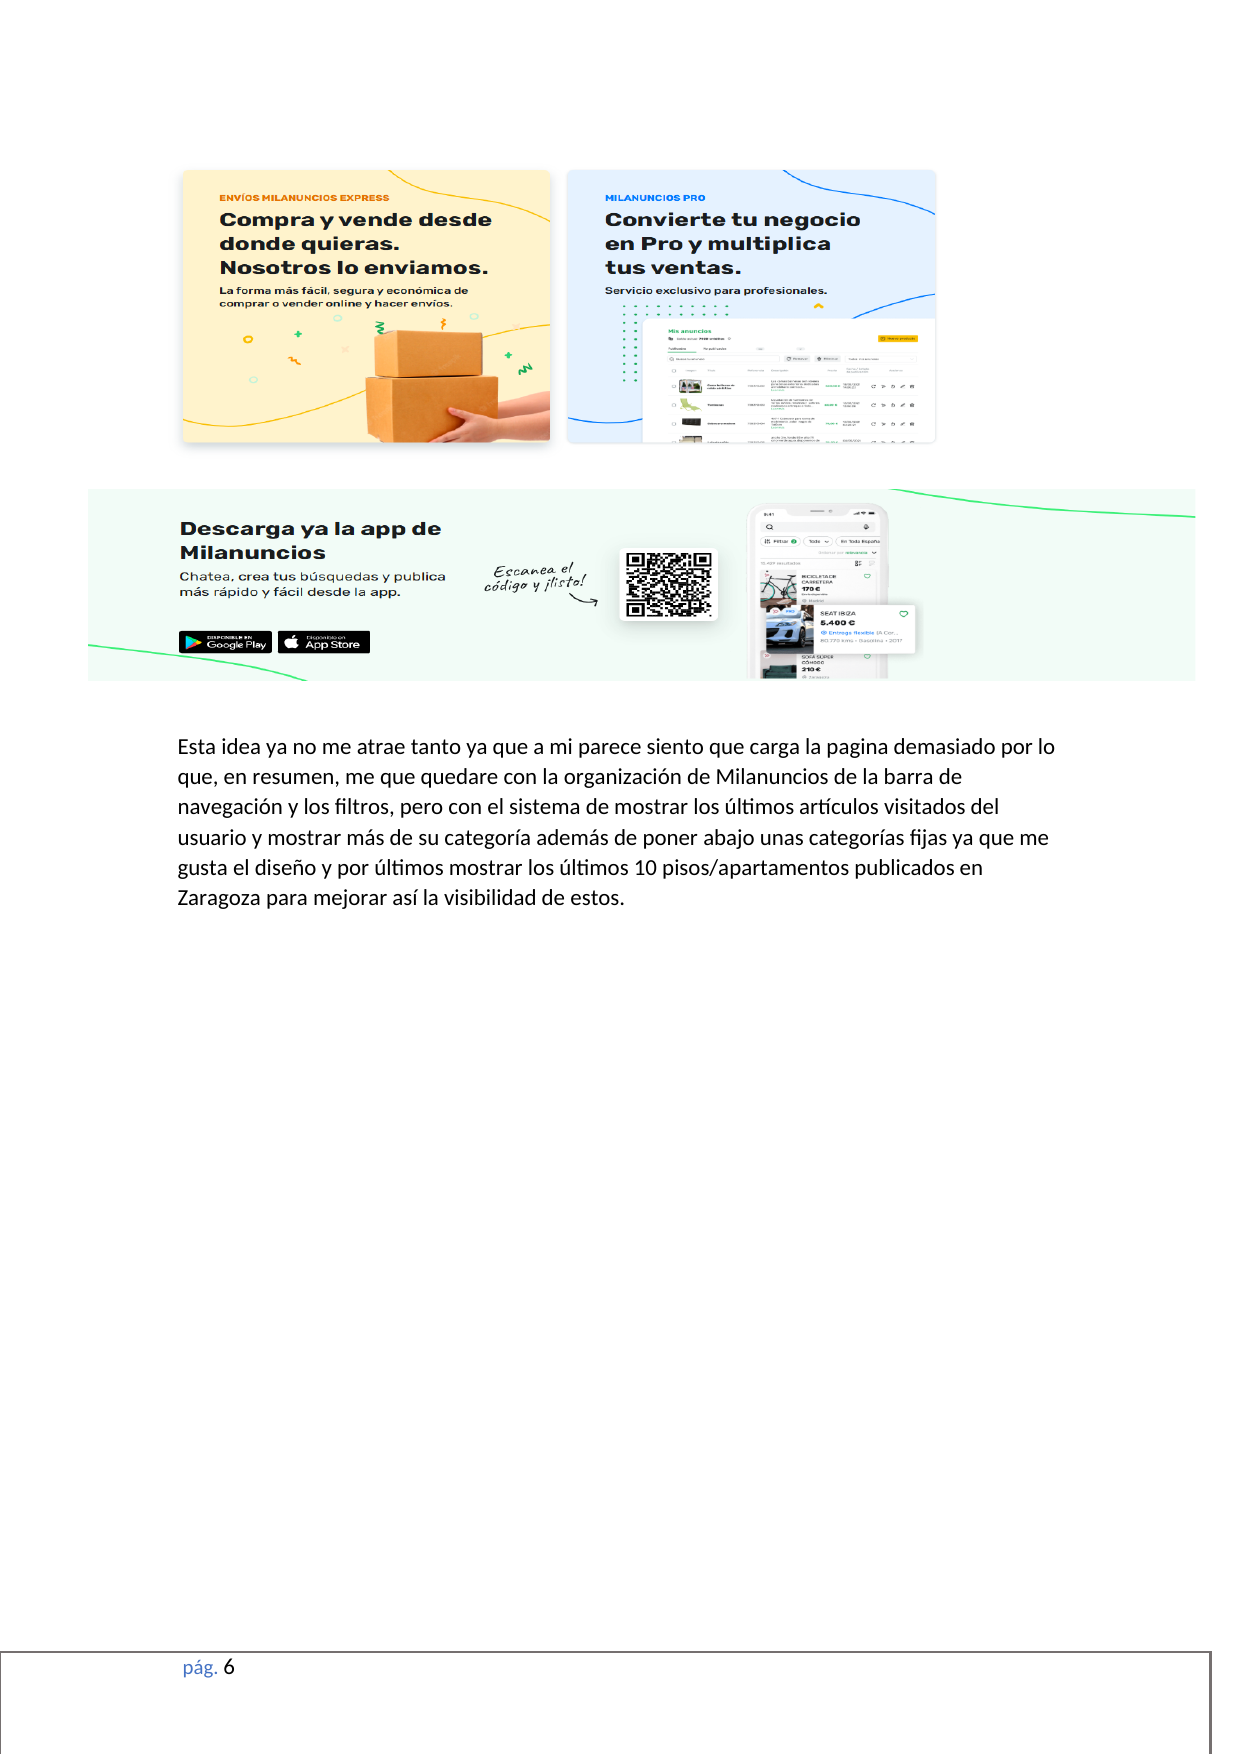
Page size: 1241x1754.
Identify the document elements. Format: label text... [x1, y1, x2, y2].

text Esta idea ya no me atrae tanto ya que a mi parece siento que carga la pagina demasiado por lo que, en resumen, me que quedare con la organización de Milanuncios de la barra de navegación y los filtros, pero con el sistema de mostrar los últimos artículos visitados del usuario y mostrar más de su categoría además de poner abajo unas categorías fijas ya que me gusta el diseño y por últimos mostrar los últimos 10 pisos/apartamentos publicados en Zaragoza para mejorar así la visibilidad de estos. [177, 732, 1063, 911]
picture [88, 147, 1196, 683]
